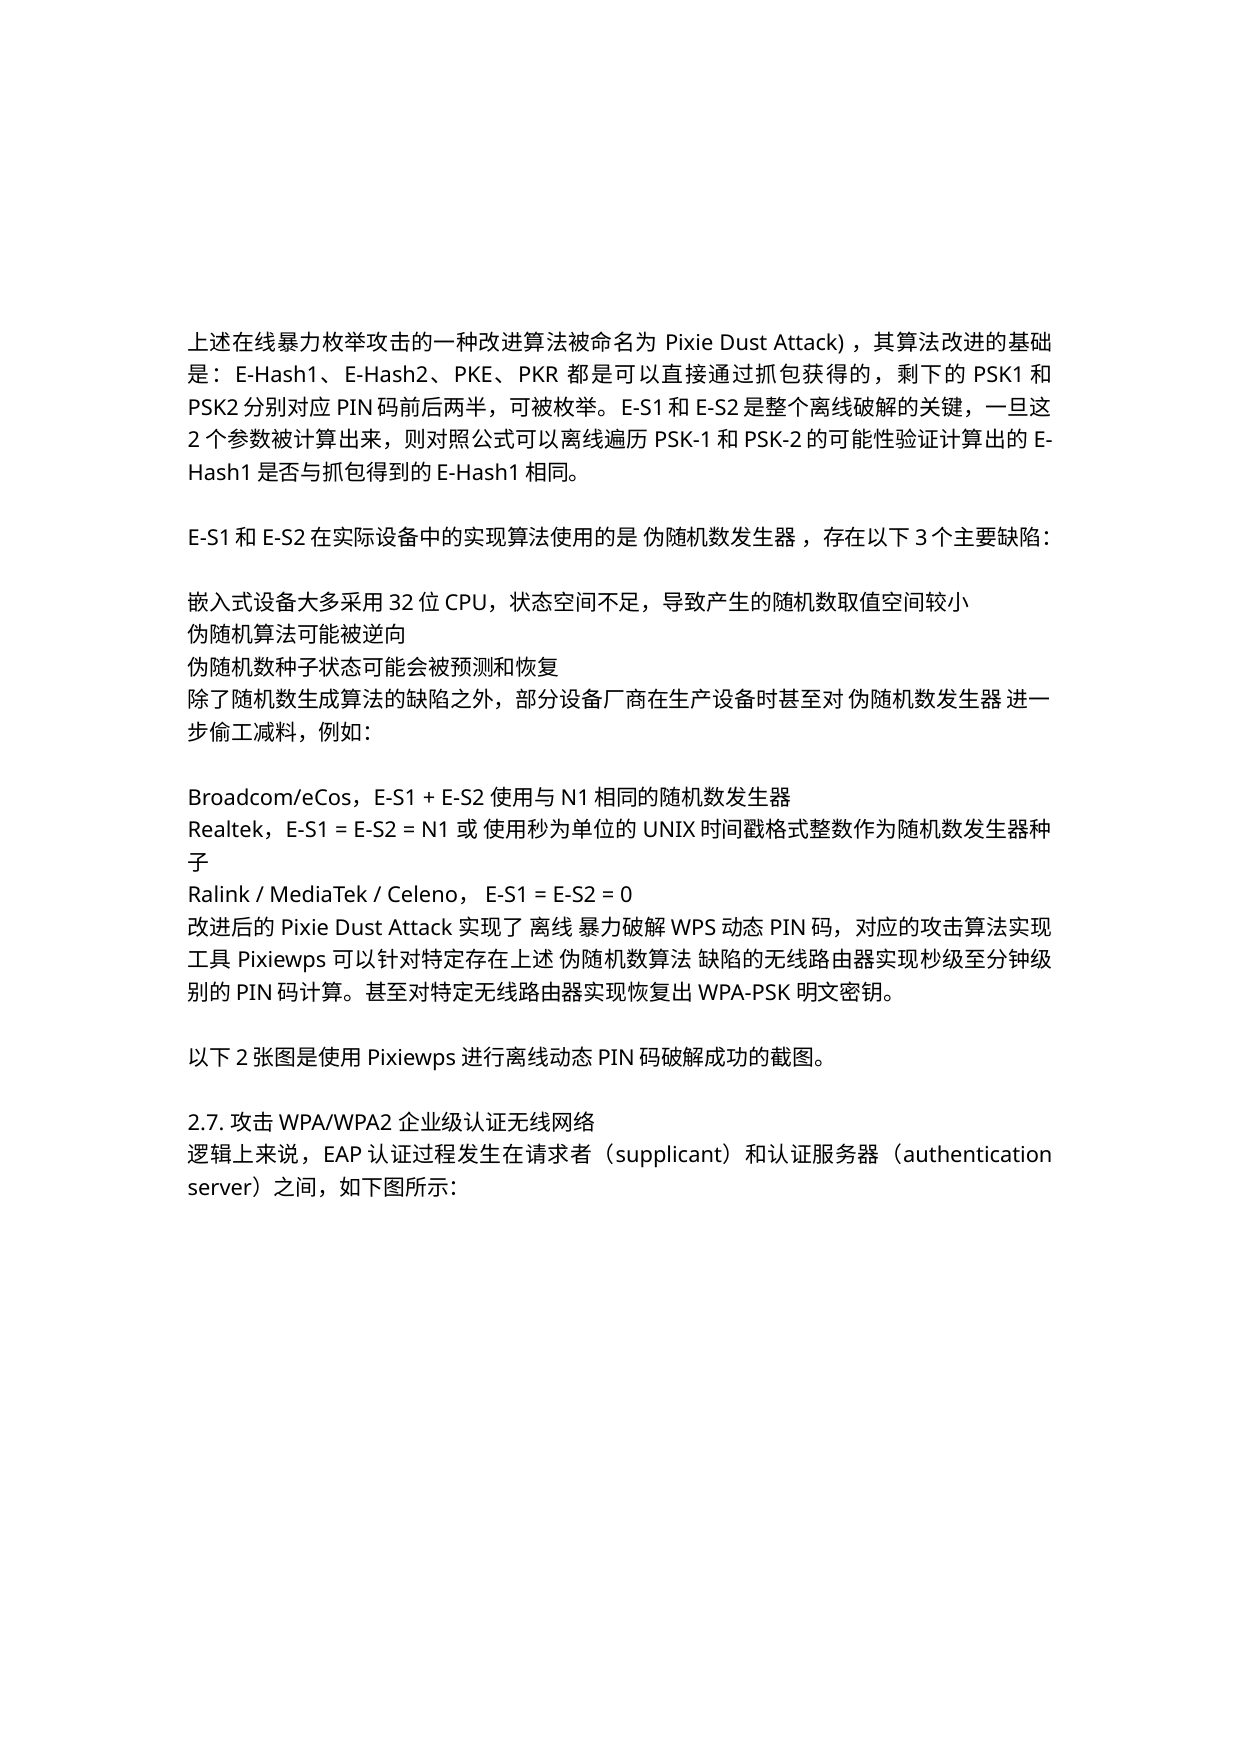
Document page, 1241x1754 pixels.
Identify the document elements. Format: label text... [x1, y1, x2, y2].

text 改进后的 Pixie Dust Attack 实现了 离线 暴力破解WPS动态PIN码，对应的攻击算法实现工具 Pixiewps 可以针对特定存在上述 伪随机数算法 缺陷的无线路由器实现杪级至分钟级别的PIN码计算。甚至对特定无线路由器实现恢复出 WPA-PSK 明文密钥。 [187, 909, 1053, 1007]
text 伪随机算法可能被逆向 [187, 617, 1053, 649]
text Realtek，E-S1 = E-S2 = N1 或 使用秒为单位的UNIX时间戳格式整数作为随机数发⽣器种⼦ [187, 812, 1053, 877]
text Ralink / MediaTek / Celeno， E-S1 = E-S2 = 0 [187, 877, 1053, 909]
text 逻辑上来说，EAP认证过程发生在请求者（supplicant）和认证服务器（authentication server）之间，如下图所示： [187, 1137, 1053, 1202]
text 上述在线暴力枚举攻击的一种改进算法被命名为 Pixie Dust Attack) ，其算法改进的基础是：E-Hash1、E-Hash2、PKE、PKR 都是可以直接通过抓包获得的，剩下的PSK1和PSK2分别对应PIN码前后两半，可被枚举。E-S1和E-S2是整个离线破解的关键，⼀旦这2个参数被计算出来，则对照公式可以离线遍历PSK-1和PSK-2的可能性验证计算出的E-Hash1是否与抓包得到的E-Hash1相同。 [187, 324, 1053, 487]
text Broadcom/eCos，E-S1 + E-S2 使用与N1相同的随机数发⽣器 [187, 779, 1053, 812]
text 除了随机数生成算法的缺陷之外，部分设备厂商在生产设备时甚至对 伪随机数发生器 进一步偷工减料，例如： [187, 682, 1053, 747]
text 伪随机数种⼦状态可能会被预测和恢复 [187, 649, 1053, 682]
text 2.7. 攻击 WPA/WPA2 企业级认证⽆线⽹络 [187, 1104, 1053, 1137]
text 嵌⼊式设备⼤多采用32位CPU，状态空间不⾜，导致产生的随机数取值空间较小 [187, 584, 1053, 617]
text E-S1和E-S2在实际设备中的实现算法使用的是 伪随机数发⽣器 ，存在以下3个主要缺陷： [187, 519, 1053, 552]
text 以下2张图是使用 Pixiewps 进行离线动态PIN码破解成功的截图。 [187, 1039, 1053, 1072]
